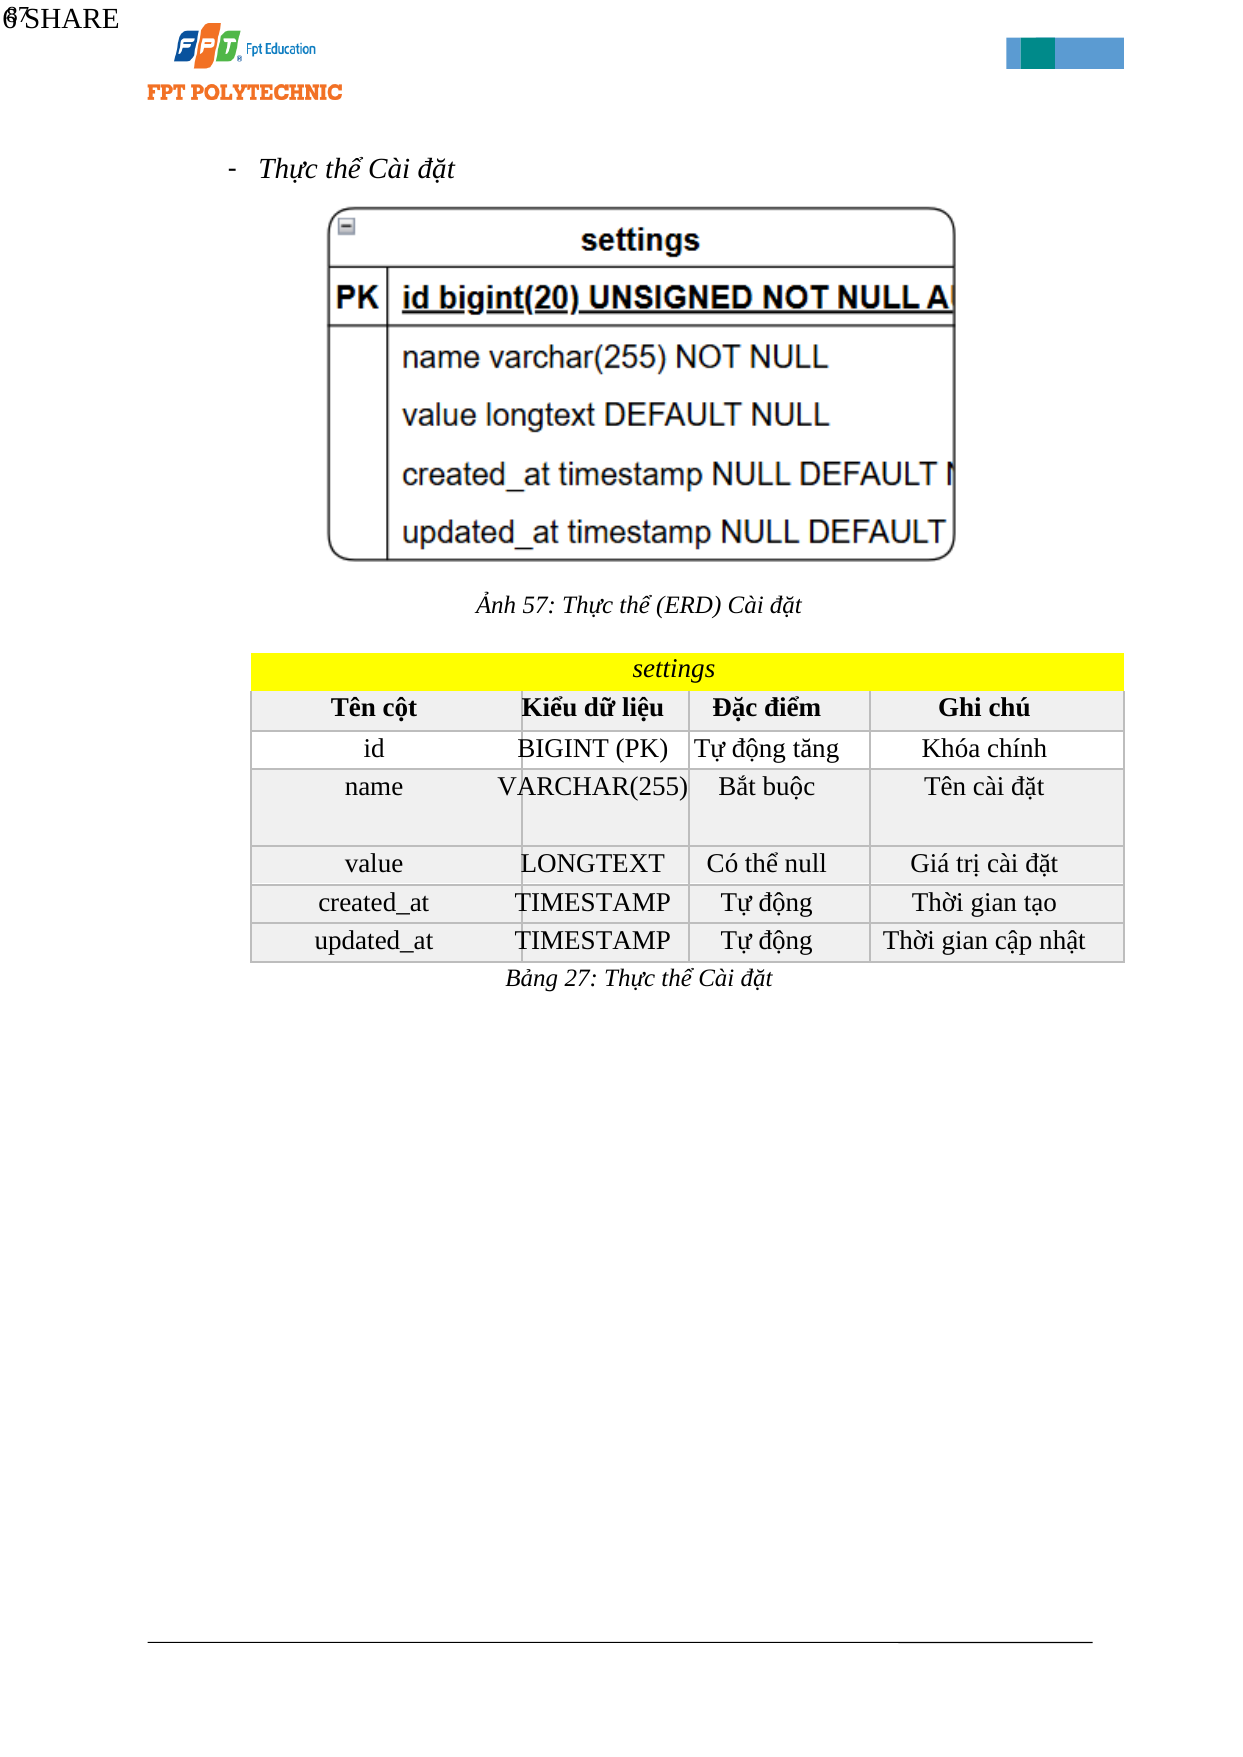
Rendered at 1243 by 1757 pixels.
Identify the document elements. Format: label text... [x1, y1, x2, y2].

table_cell TIMESTAMP [523, 924, 688, 961]
table_cell id [252, 732, 521, 768]
table_cell Kiểu dữ liệu [523, 691, 688, 730]
table_cell updated_at [252, 924, 521, 961]
table_cell Bắt buộc [690, 770, 869, 845]
table_cell created_at [252, 886, 521, 922]
table_cell LONGTEXT [523, 847, 688, 883]
picture [285, 190, 995, 587]
table_cell Thời gian tạo [871, 886, 1123, 922]
picture [147, 23, 342, 100]
table_cell VARCHAR(255) [523, 770, 688, 845]
table_cell Tự động [690, 924, 869, 961]
table_cell Tự động [690, 886, 869, 922]
list Thực thể Cài đặt [228, 150, 1168, 186]
table_cell Có thể null [690, 847, 869, 883]
table_cell BIGINT (PK) [523, 732, 688, 768]
table_cell Giá trị cài đặt [871, 847, 1123, 883]
table_cell Thời gian cập nhật [871, 924, 1123, 961]
table_cell Tên cột [252, 691, 521, 730]
table_cell value [252, 847, 521, 883]
table_cell name [252, 770, 521, 845]
table_cell Đặc điểm [690, 691, 869, 730]
text Ảnh 57: Thực thể (ERD) Cài đặt [112, 590, 1168, 619]
table_header settings [251, 653, 1124, 691]
table_cell TIMESTAMP [523, 886, 688, 922]
table_cell Tên cài đặt [871, 770, 1123, 845]
table_cell Ghi chú [871, 691, 1123, 730]
table_cell Khóa chính [871, 732, 1123, 768]
table_cell Tự động tăng [690, 732, 869, 768]
